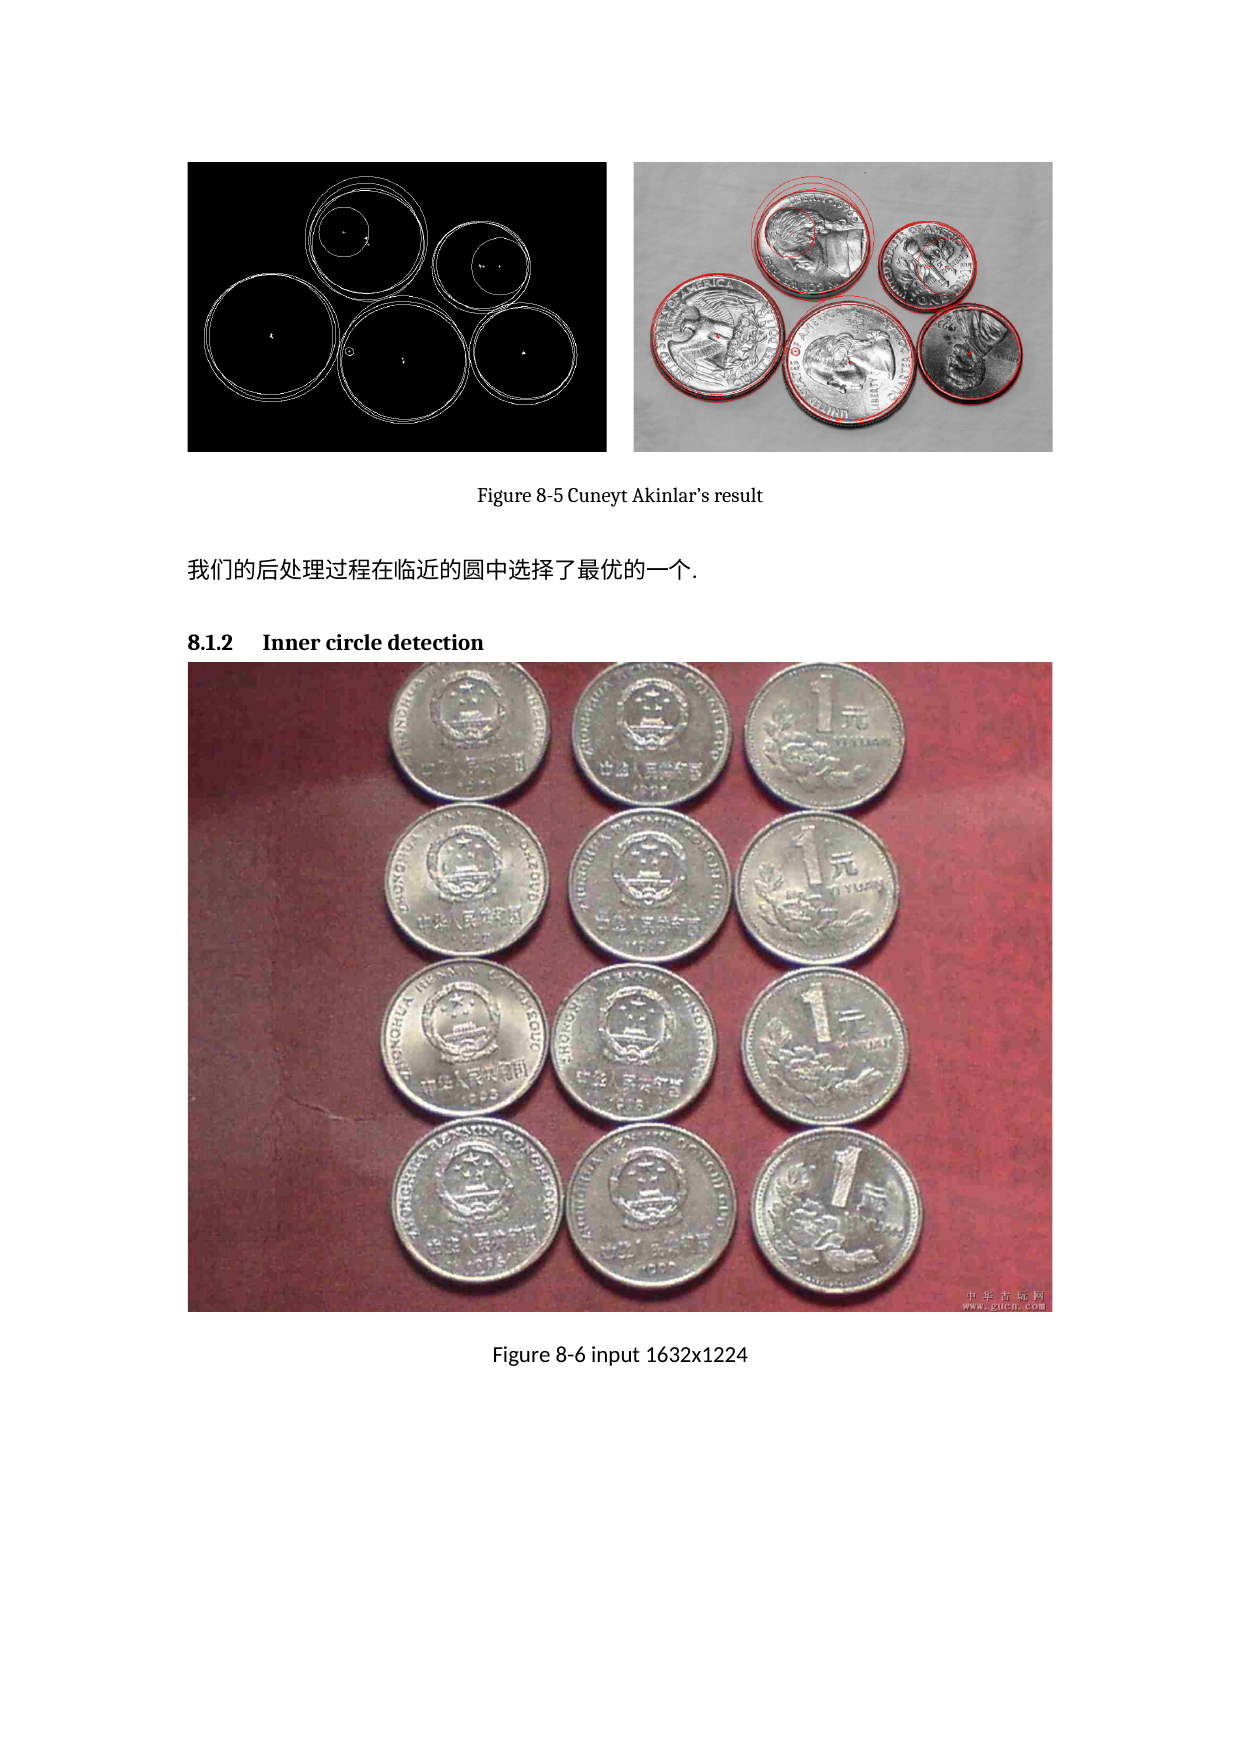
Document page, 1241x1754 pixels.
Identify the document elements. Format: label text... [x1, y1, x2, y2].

subtitle Inner circle detection [187, 627, 1053, 659]
picture [633, 162, 1053, 452]
picture [187, 662, 1053, 1312]
text 我们的后处理过程在临近的圆中选择了最优的一个. [187, 536, 1053, 601]
picture [187, 162, 607, 452]
